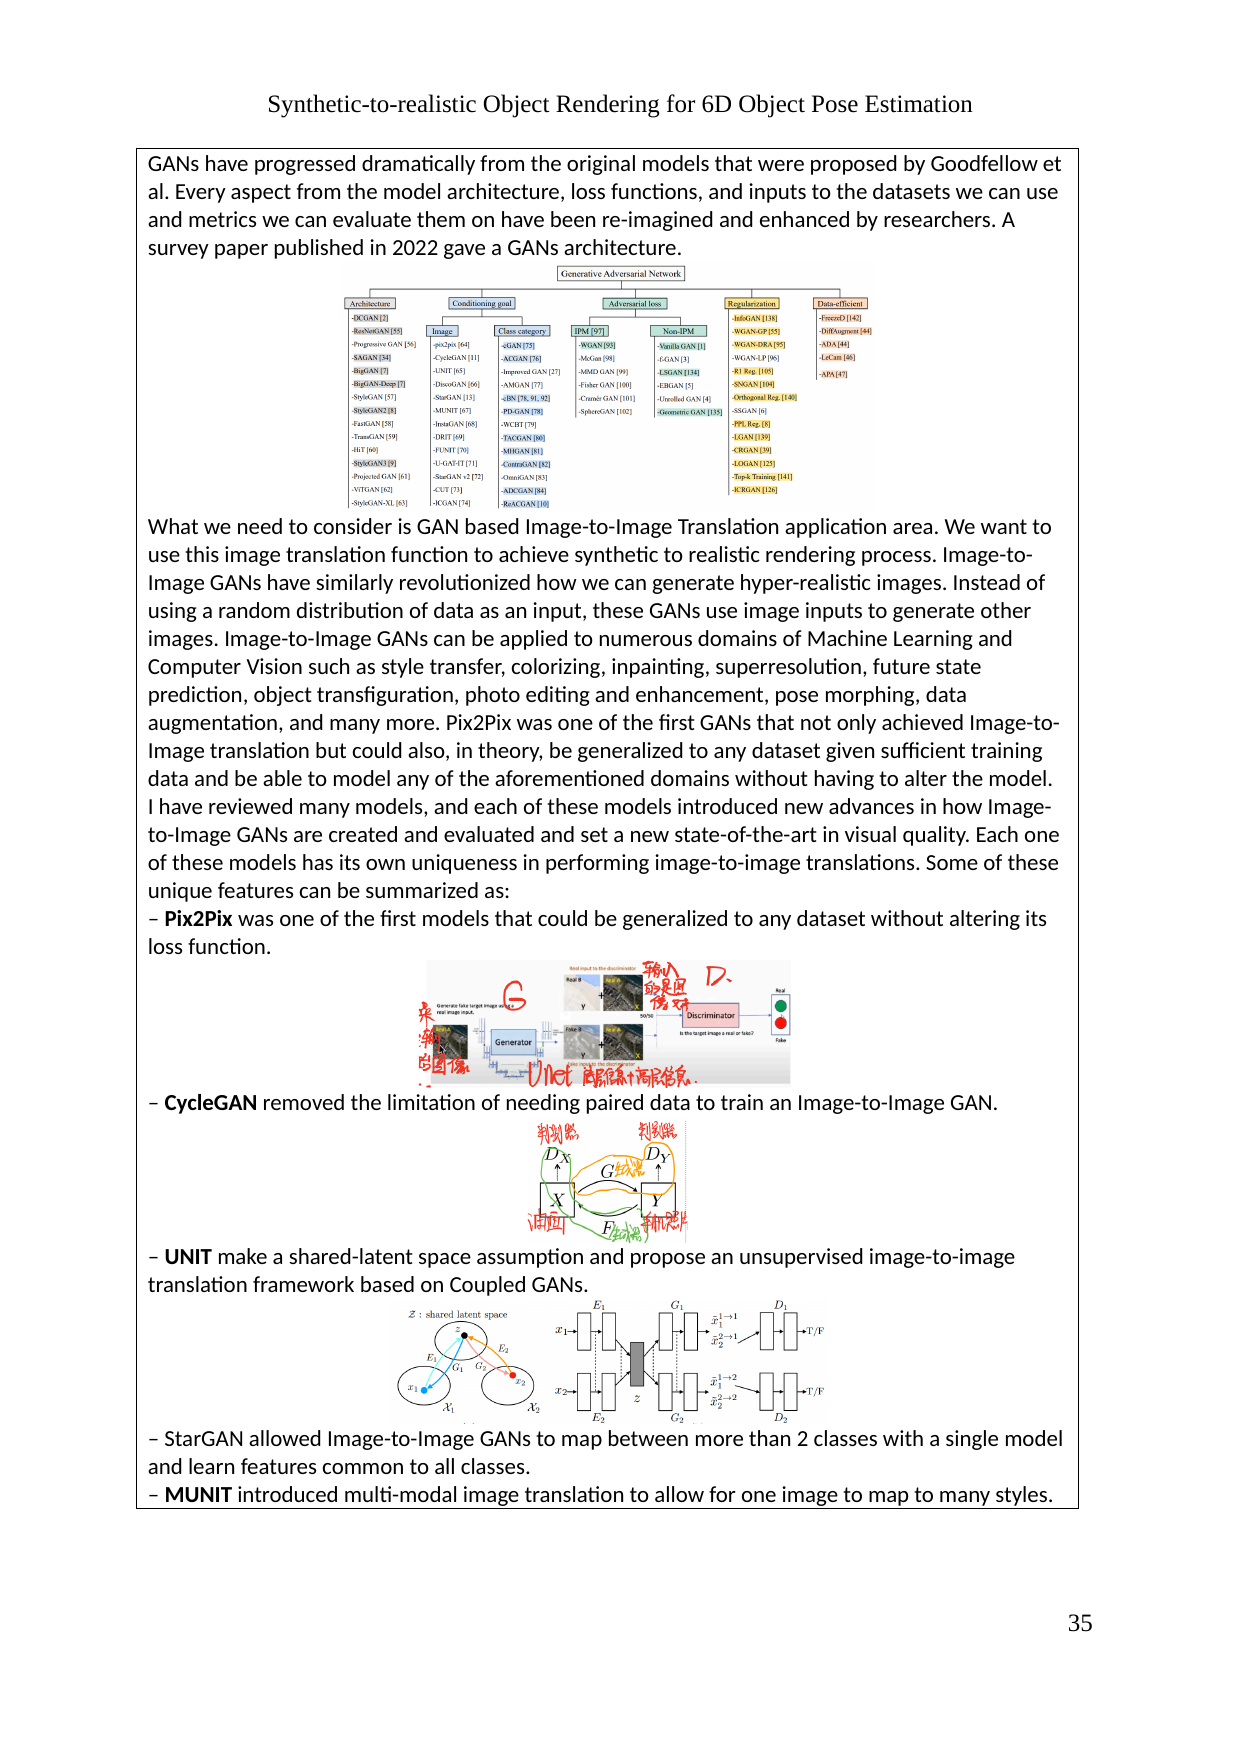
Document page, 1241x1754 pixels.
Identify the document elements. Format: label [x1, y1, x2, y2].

picture [387, 1298, 828, 1424]
picture [527, 1115, 688, 1243]
table_cell [137, 149, 1078, 1508]
picture [338, 260, 876, 513]
picture [418, 960, 797, 1088]
